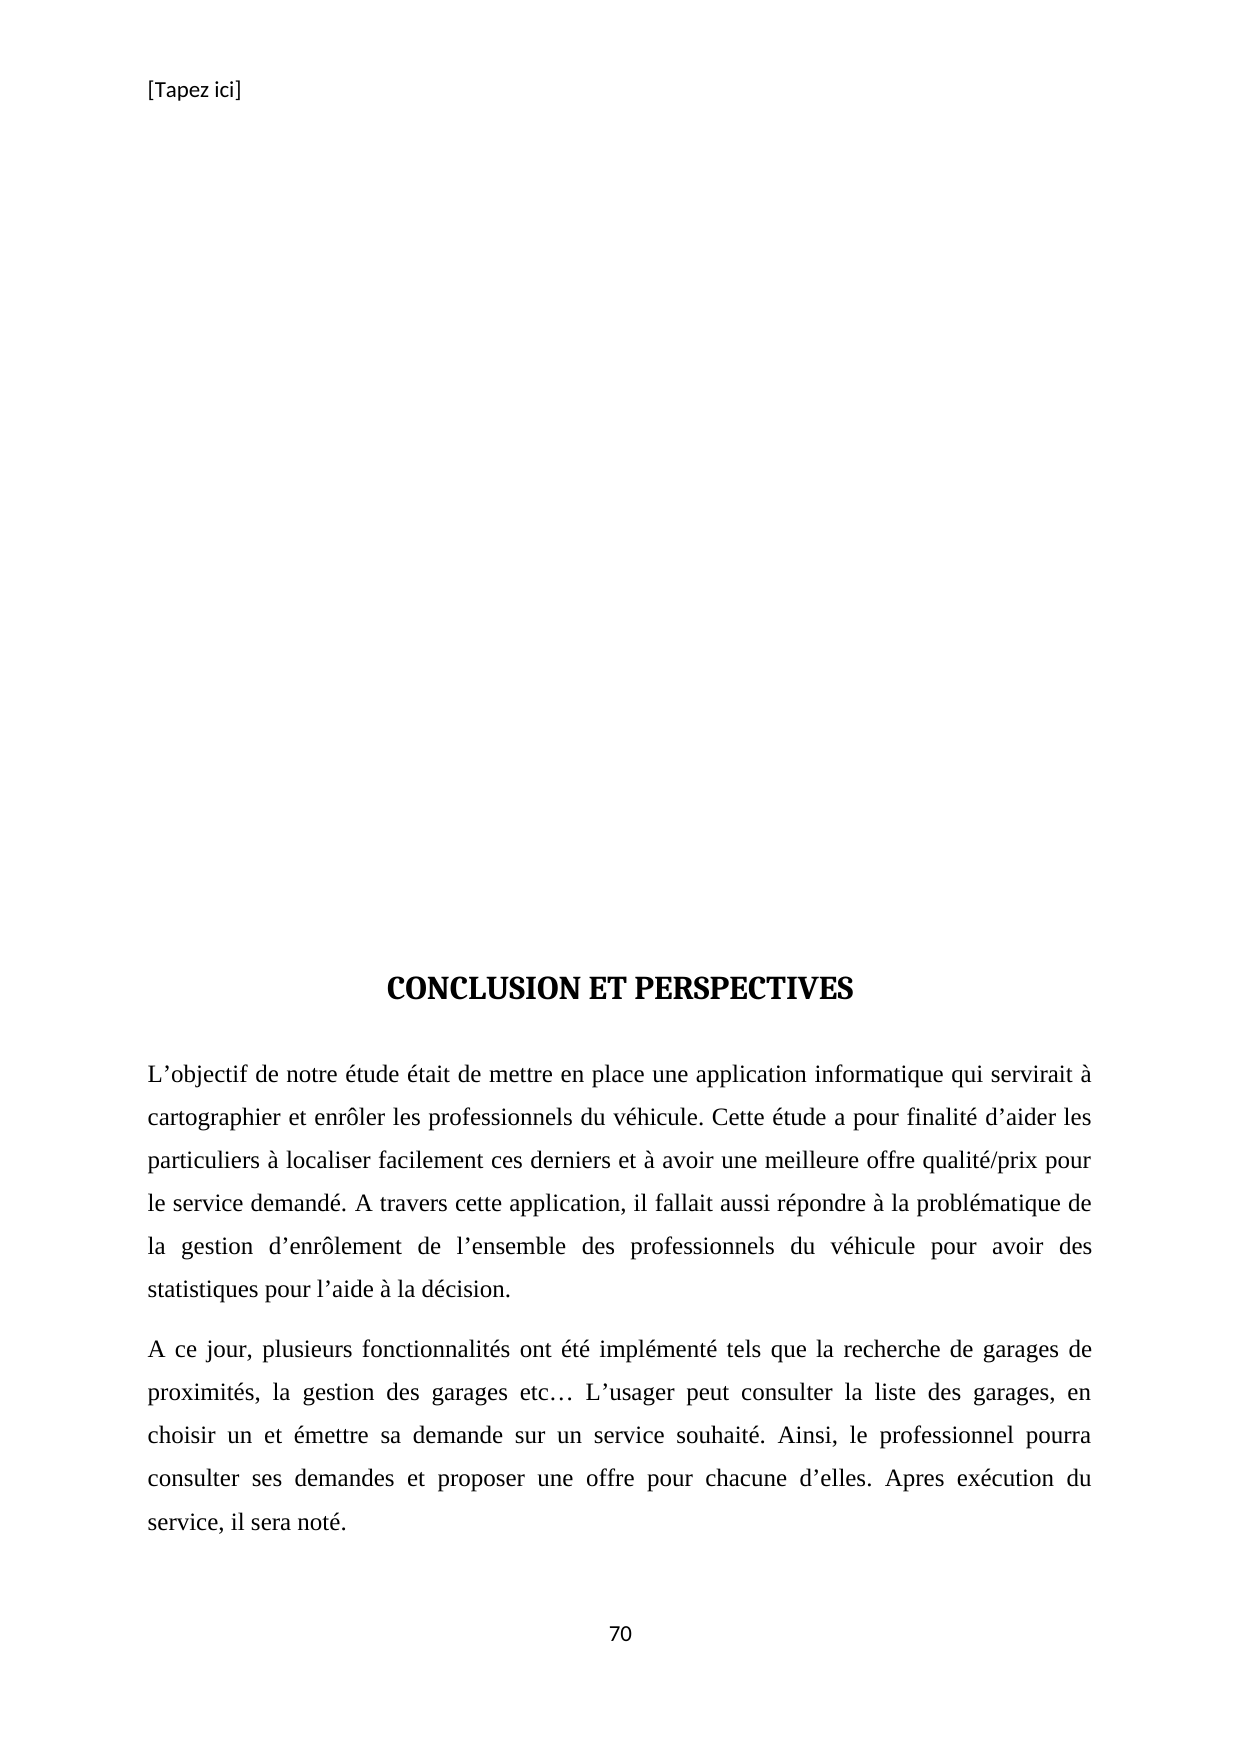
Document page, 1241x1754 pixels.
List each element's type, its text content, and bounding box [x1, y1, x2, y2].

subtitle CONCLUSION ET PERSPECTIVES [147, 970, 1093, 1008]
text L’objectif de notre étude était de mettre en place une application informatique qui servirait à cartographier et enrôler les professionnels du véhicule. Cette étude a pour finalité d’aider les particuliers à localiser facilement ces derniers et à avoir une meilleure offre qualité/prix pour le service demandé. A travers cette application, il fallait aussi répondre à la problématique de la gestion d’enrôlement de l’ensemble des professionnels du véhicule pour avoir des statistiques pour l’aide à la décision. [147, 1059, 1093, 1303]
text A ce jour, plusieurs fonctionnalités ont été implémenté tels que la recherche de garages de proximités, la gestion des garages etc… L’usager peut consulter la liste des garages, en choisir un et émettre sa demande sur un service souhaité. Ainsi, le professionnel pourra consulter ses demandes et proposer une offre pour chacune d’elles. Apres exécution du service, il sera noté. [147, 1334, 1093, 1535]
